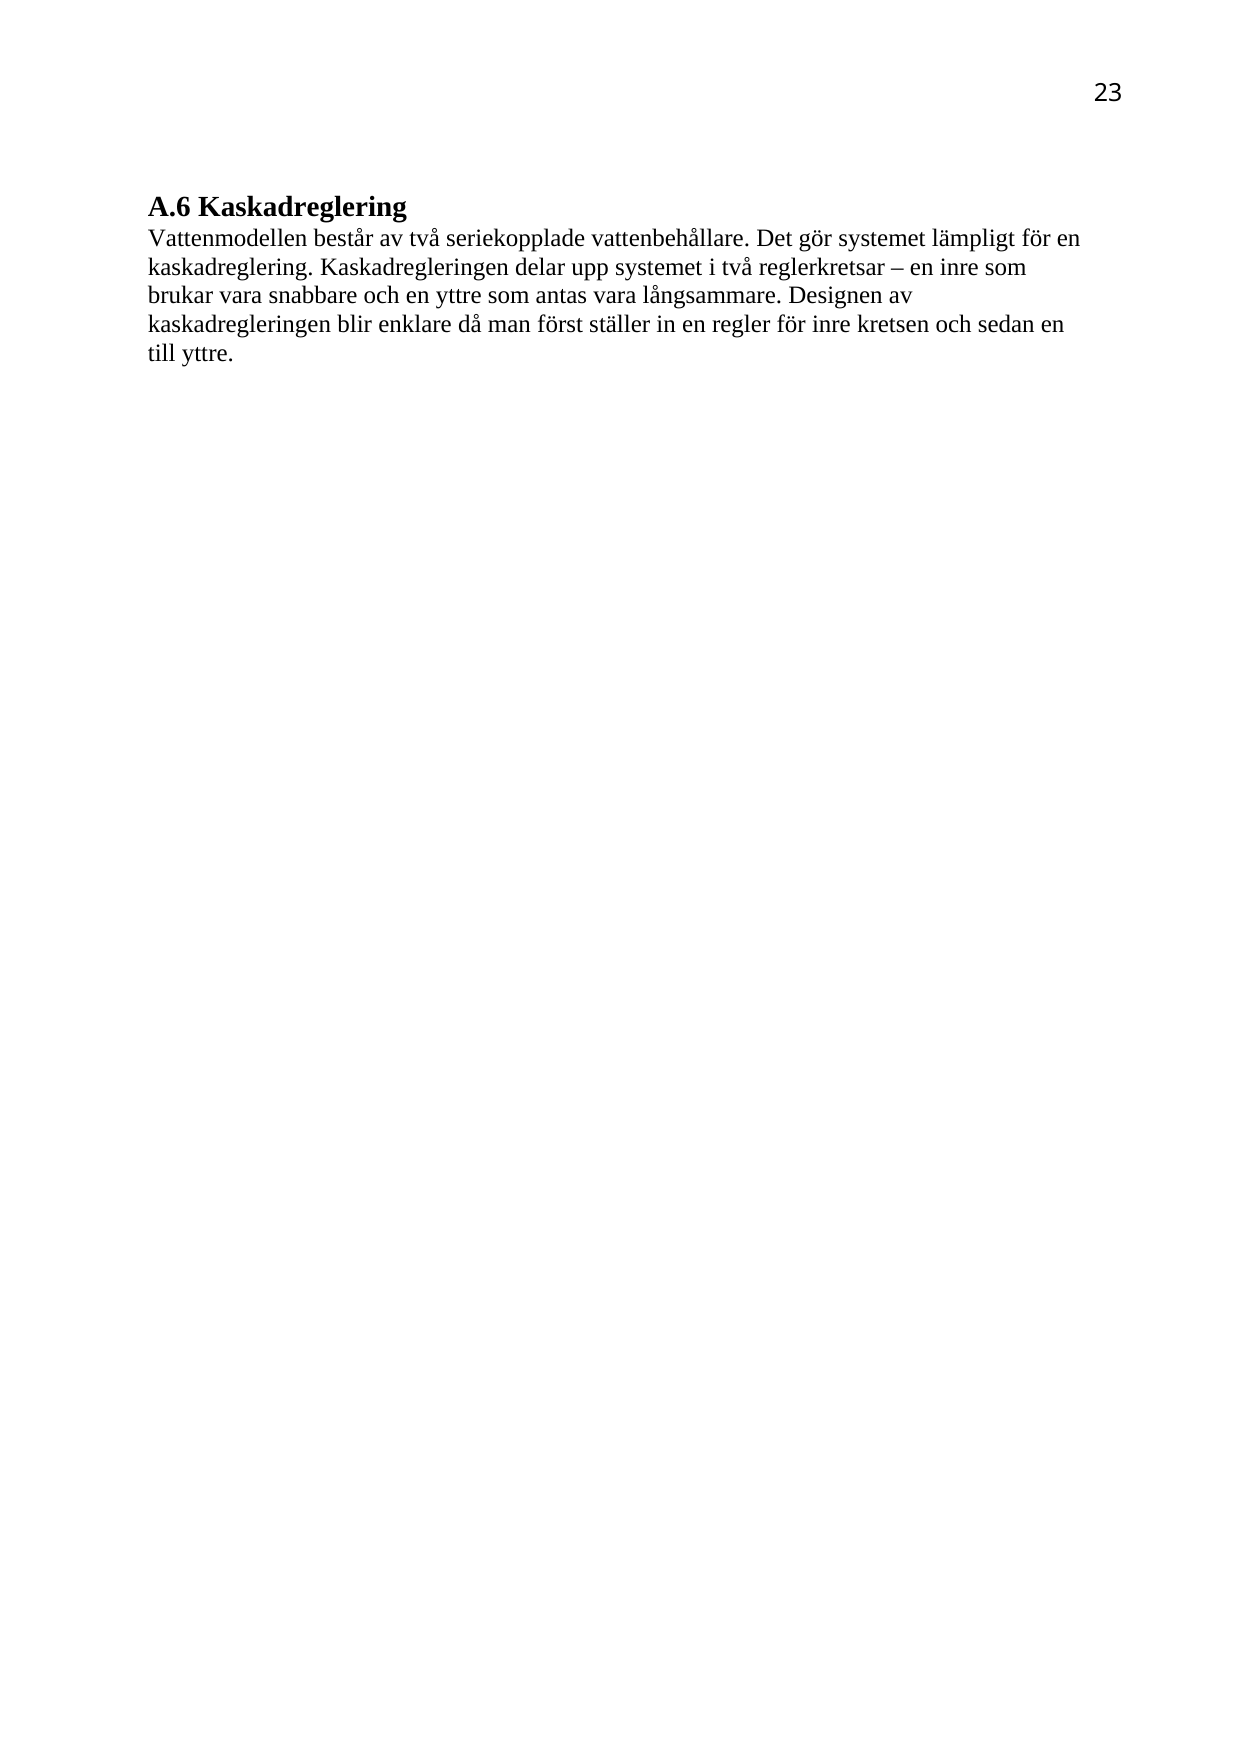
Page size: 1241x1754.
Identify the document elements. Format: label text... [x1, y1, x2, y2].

text Vattenmodellen består av två seriekopplade vattenbehållare. Det gör systemet lämpligt för en kaskadreglering. Kaskadregleringen delar upp systemet i två reglerkretsar – en inre som brukar vara snabbare och en yttre som antas vara långsammare. Designen av kaskadregleringen blir enklare då man först ställer in en regler för inre kretsen och sedan en till yttre. [148, 223, 1092, 367]
subtitle A.6 Kaskadreglering [148, 189, 1092, 223]
